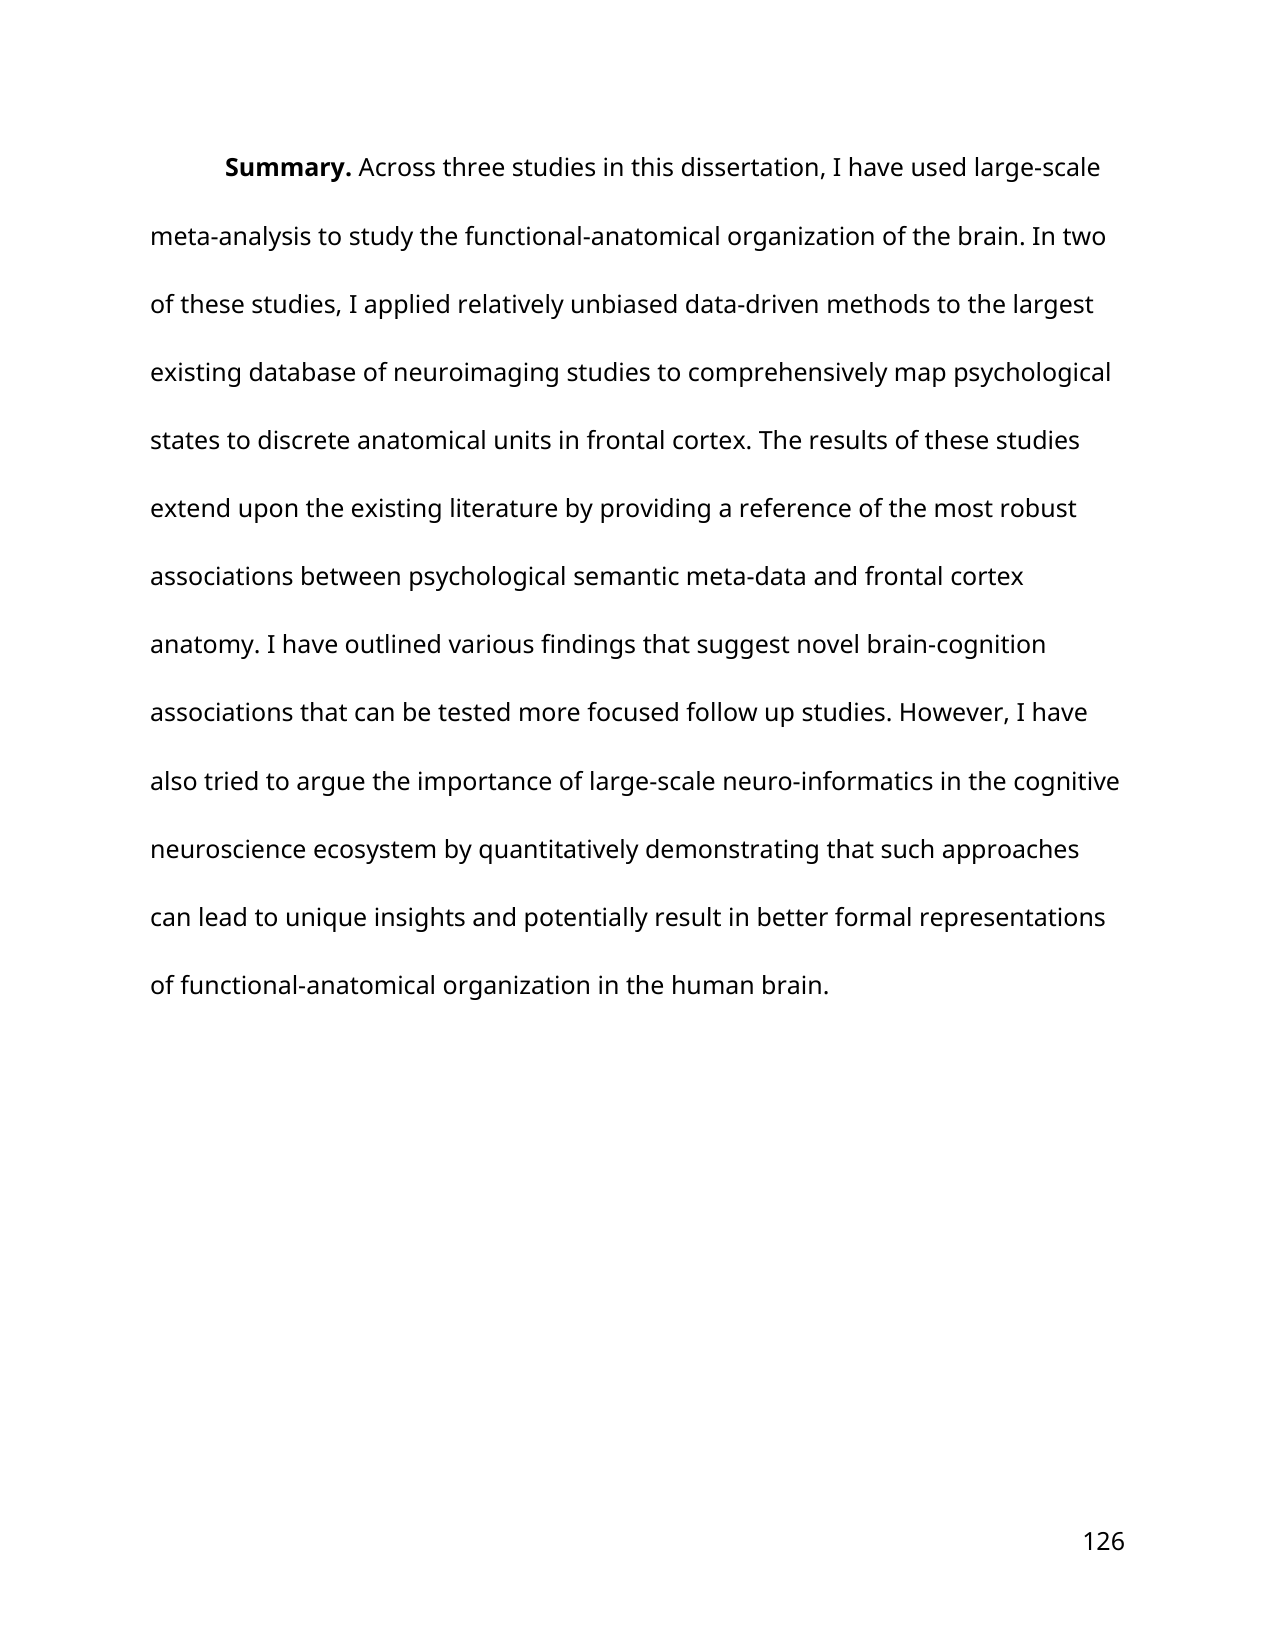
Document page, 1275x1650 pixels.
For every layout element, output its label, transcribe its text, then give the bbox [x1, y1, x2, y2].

text Summary. Across three studies in this dissertation, I have used large-scale meta-analysis to study the functional-anatomical organization of the brain. In two of these studies, I applied relatively unbiased data-driven methods to the largest existing database of neuroimaging studies to comprehensively map psychological states to discrete anatomical units in frontal cortex. The results of these studies extend upon the existing literature by providing a reference of the most robust associations between psychological semantic meta-data and frontal cortex anatomy. I have outlined various findings that suggest novel brain-cognition associations that can be tested more focused follow up studies. However, I have also tried to argue the importance of large-scale neuro-informatics in the cognitive neuroscience ecosystem by quantitatively demonstrating that such approaches can lead to unique insights and potentially result in better formal representations of functional-anatomical organization in the human brain. [150, 150, 1125, 1002]
